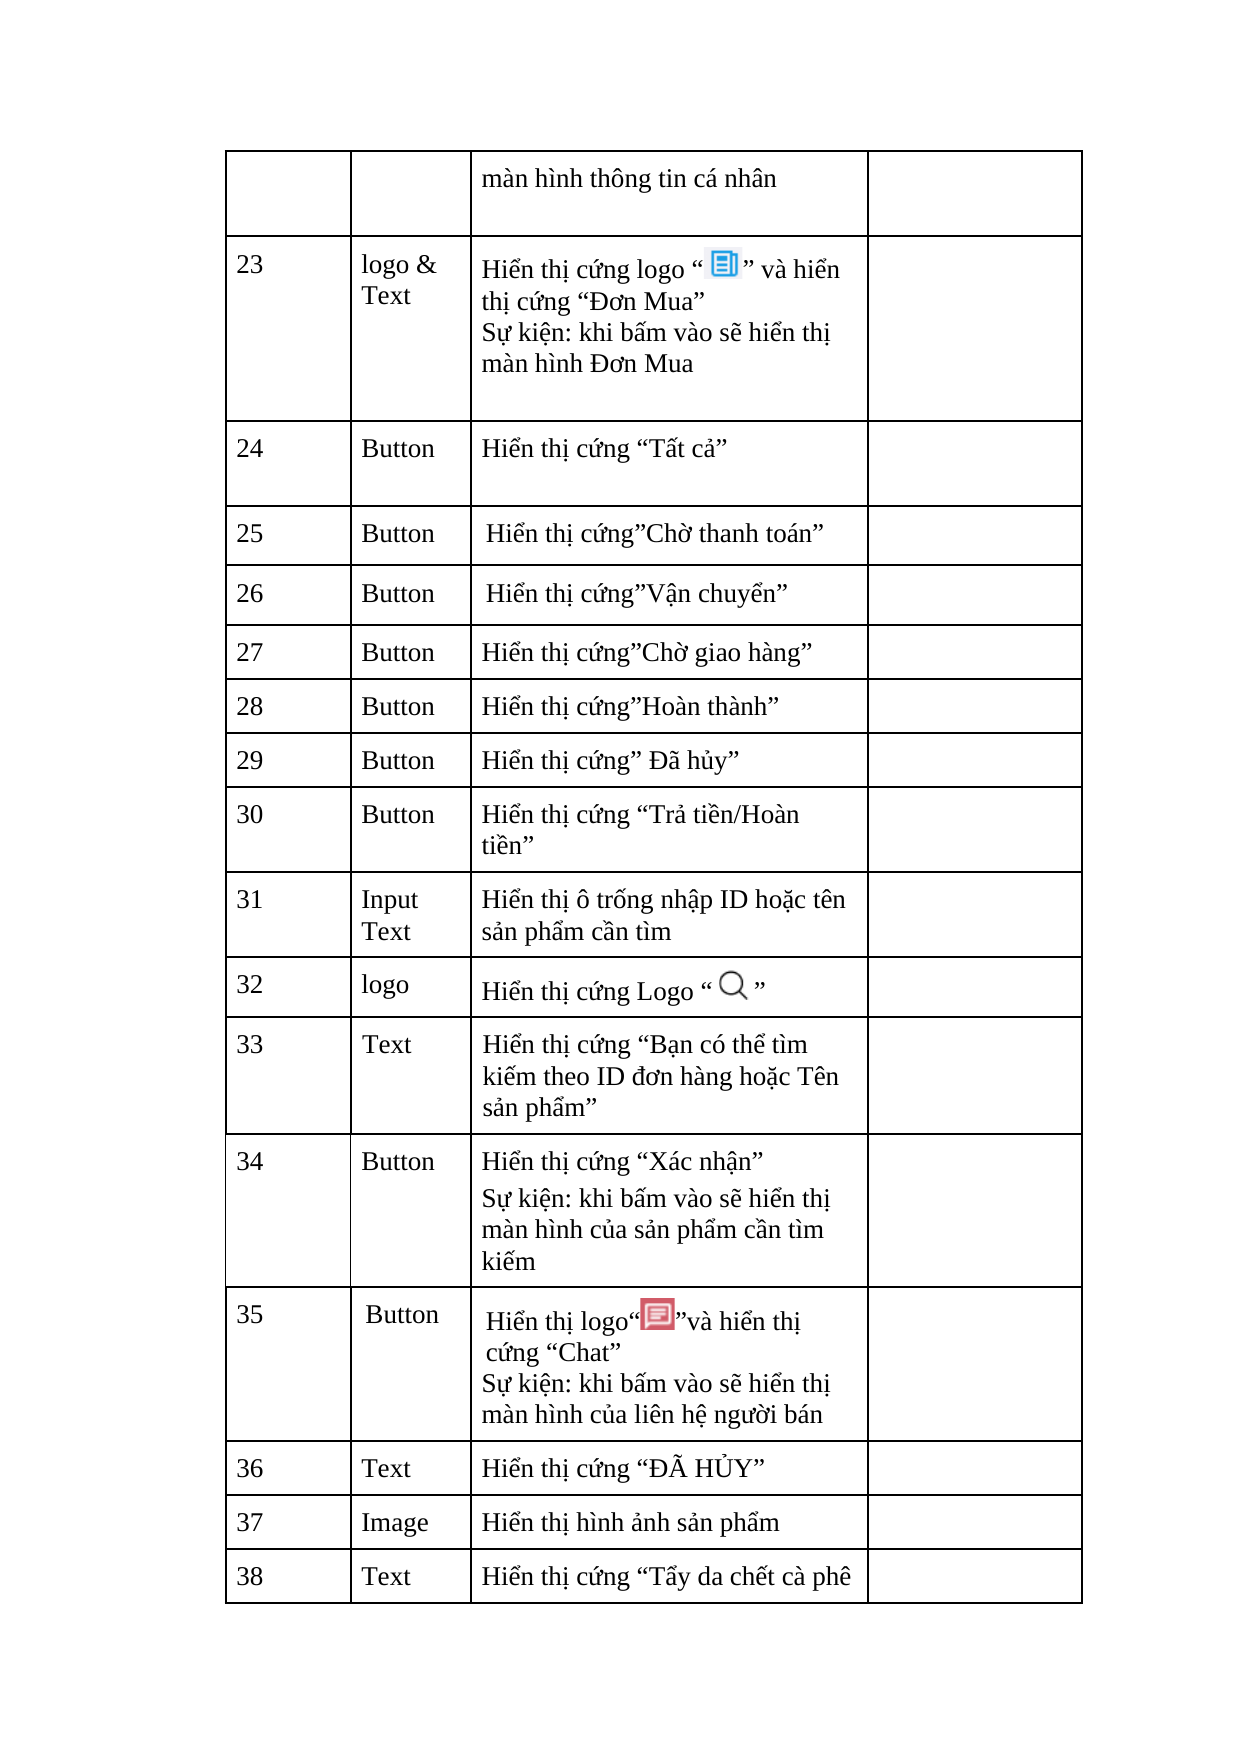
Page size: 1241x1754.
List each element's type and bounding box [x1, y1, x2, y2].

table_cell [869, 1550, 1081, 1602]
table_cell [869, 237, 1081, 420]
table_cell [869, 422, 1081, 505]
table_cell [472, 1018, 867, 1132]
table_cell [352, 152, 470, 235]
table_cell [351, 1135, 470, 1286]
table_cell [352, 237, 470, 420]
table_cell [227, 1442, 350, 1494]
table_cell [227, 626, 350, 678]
picture [703, 247, 743, 279]
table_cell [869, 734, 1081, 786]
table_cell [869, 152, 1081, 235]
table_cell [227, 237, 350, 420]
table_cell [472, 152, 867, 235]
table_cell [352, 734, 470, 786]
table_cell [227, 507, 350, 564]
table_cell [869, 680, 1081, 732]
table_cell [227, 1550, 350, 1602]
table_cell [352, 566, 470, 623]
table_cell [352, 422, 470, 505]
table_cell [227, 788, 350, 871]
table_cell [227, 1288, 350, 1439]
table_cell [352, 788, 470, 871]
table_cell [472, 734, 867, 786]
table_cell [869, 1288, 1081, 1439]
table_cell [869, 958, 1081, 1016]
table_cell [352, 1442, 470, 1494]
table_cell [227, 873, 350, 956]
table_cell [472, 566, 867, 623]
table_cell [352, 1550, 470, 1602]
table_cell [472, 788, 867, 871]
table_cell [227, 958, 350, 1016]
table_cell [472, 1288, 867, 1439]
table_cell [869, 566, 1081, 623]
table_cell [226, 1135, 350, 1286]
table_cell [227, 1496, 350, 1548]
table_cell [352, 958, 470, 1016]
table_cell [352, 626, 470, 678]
picture [640, 1298, 675, 1330]
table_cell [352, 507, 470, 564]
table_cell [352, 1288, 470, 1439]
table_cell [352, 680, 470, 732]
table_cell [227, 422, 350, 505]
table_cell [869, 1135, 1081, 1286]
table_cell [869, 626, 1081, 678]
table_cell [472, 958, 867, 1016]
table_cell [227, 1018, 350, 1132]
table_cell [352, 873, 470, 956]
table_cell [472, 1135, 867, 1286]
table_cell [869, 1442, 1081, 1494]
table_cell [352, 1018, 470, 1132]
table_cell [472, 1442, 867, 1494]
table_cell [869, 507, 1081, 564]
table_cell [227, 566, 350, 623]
picture [719, 968, 754, 1000]
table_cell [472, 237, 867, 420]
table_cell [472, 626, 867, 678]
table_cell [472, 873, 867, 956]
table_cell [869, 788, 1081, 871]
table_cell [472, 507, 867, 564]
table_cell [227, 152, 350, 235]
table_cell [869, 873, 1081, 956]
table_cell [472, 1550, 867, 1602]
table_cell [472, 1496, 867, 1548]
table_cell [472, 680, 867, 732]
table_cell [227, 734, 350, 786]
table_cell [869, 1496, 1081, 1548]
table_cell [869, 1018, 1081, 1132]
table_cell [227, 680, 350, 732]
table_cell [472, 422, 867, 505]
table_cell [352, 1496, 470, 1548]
